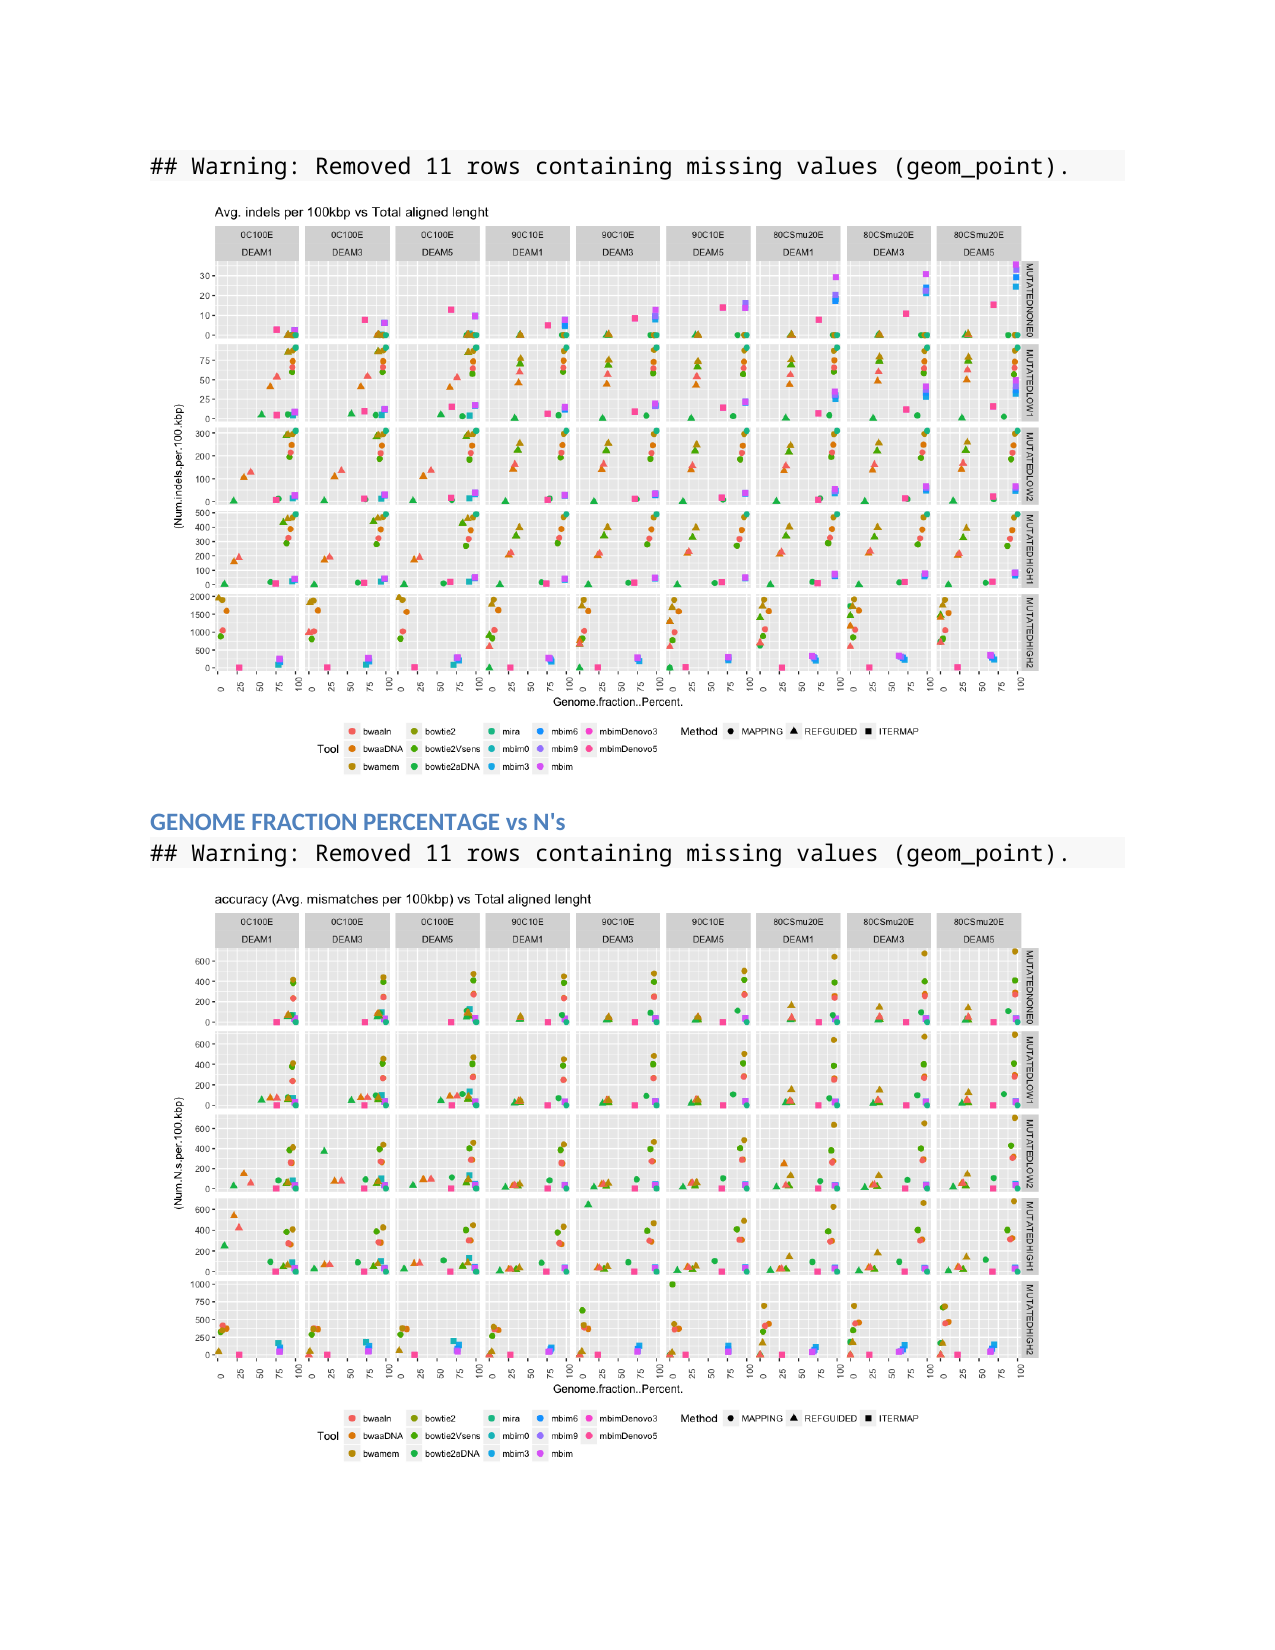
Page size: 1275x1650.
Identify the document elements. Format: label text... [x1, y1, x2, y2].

picture [168, 888, 1044, 1473]
text ## Warning: Removed 11 rows containing missing values (geom_point). [150, 150, 1125, 181]
subtitle GENOME FRACTION PERCENTAGE vs N's [150, 806, 1125, 837]
picture [168, 202, 1044, 786]
text ## Warning: Removed 11 rows containing missing values (geom_point). [150, 837, 1125, 868]
